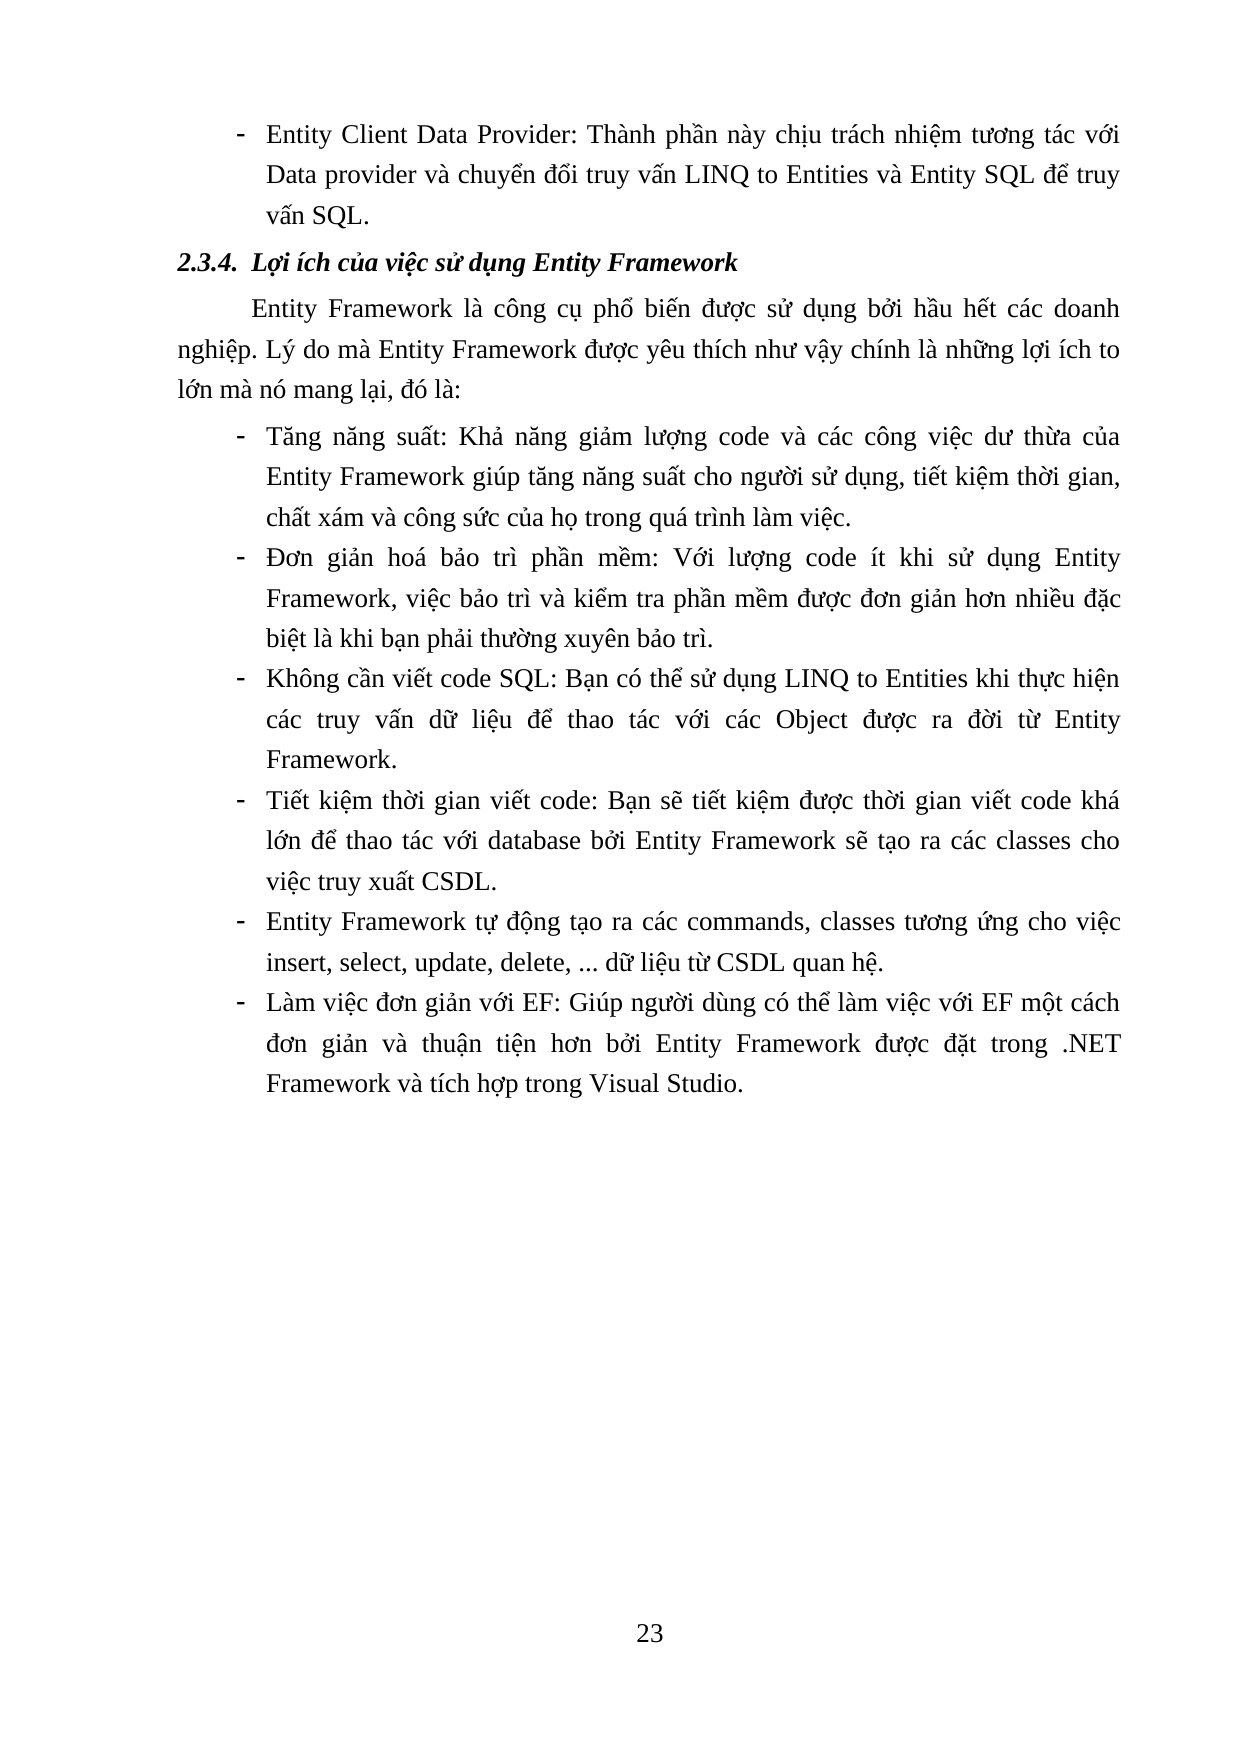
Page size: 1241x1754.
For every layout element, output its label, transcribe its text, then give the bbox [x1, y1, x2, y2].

text Tăng năng suất: Khả năng giảm lượng code và các công việc dư thừa của Entity Framework giúp tăng năng suất cho người sử dụng, tiết kiệm thời gian, chất xám và công sức của họ trong quá trình làm việc. [236, 420, 1122, 532]
text Entity Framework tự động tạo ra các commands, classes tương ứng cho việc insert, select, update, delete, ... dữ liệu từ CSDL quan hệ. [236, 905, 1122, 977]
text Entity Framework là công cụ phổ biến được sử dụng bởi hầu hết các doanh nghiệp. Lý do mà Entity Framework được yêu thích như vậy chính là những lợi ích to lớn mà nó mang lại, đó là: [177, 292, 1122, 404]
subtitle Lợi ích của việc sử dụng Entity Framework [177, 246, 1122, 277]
text Tiết kiệm thời gian viết code: Bạn sẽ tiết kiệm được thời gian viết code khá lớn để thao tác với database bởi Entity Framework sẽ tạo ra các classes cho việc truy xuất CSDL. [236, 784, 1122, 896]
text Làm việc đơn giản với EF: Giúp người dùng có thể làm việc với EF một cách đơn giản và thuận tiện hơn bởi Entity Framework được đặt trong .NET Framework và tích hợp trong Visual Studio. [236, 986, 1122, 1098]
text Không cần viết code SQL: Bạn có thể sử dụng LINQ to Entities khi thực hiện các truy vấn dữ liệu để thao tác với các Object được ra đời từ Entity Framework. [236, 663, 1122, 775]
text Entity Client Data Provider: Thành phần này chịu trách nhiệm tương tác với Data provider và chuyển đổi truy vấn LINQ to Entities và Entity SQL để truy vấn SQL. [236, 118, 1122, 230]
text Đơn giản hoá bảo trì phần mềm: Với lượng code ít khi sử dụng Entity Framework, việc bảo trì và kiểm tra phần mềm được đơn giản hơn nhiều đặc biệt là khi bạn phải thường xuyên bảo trì. [236, 541, 1122, 653]
